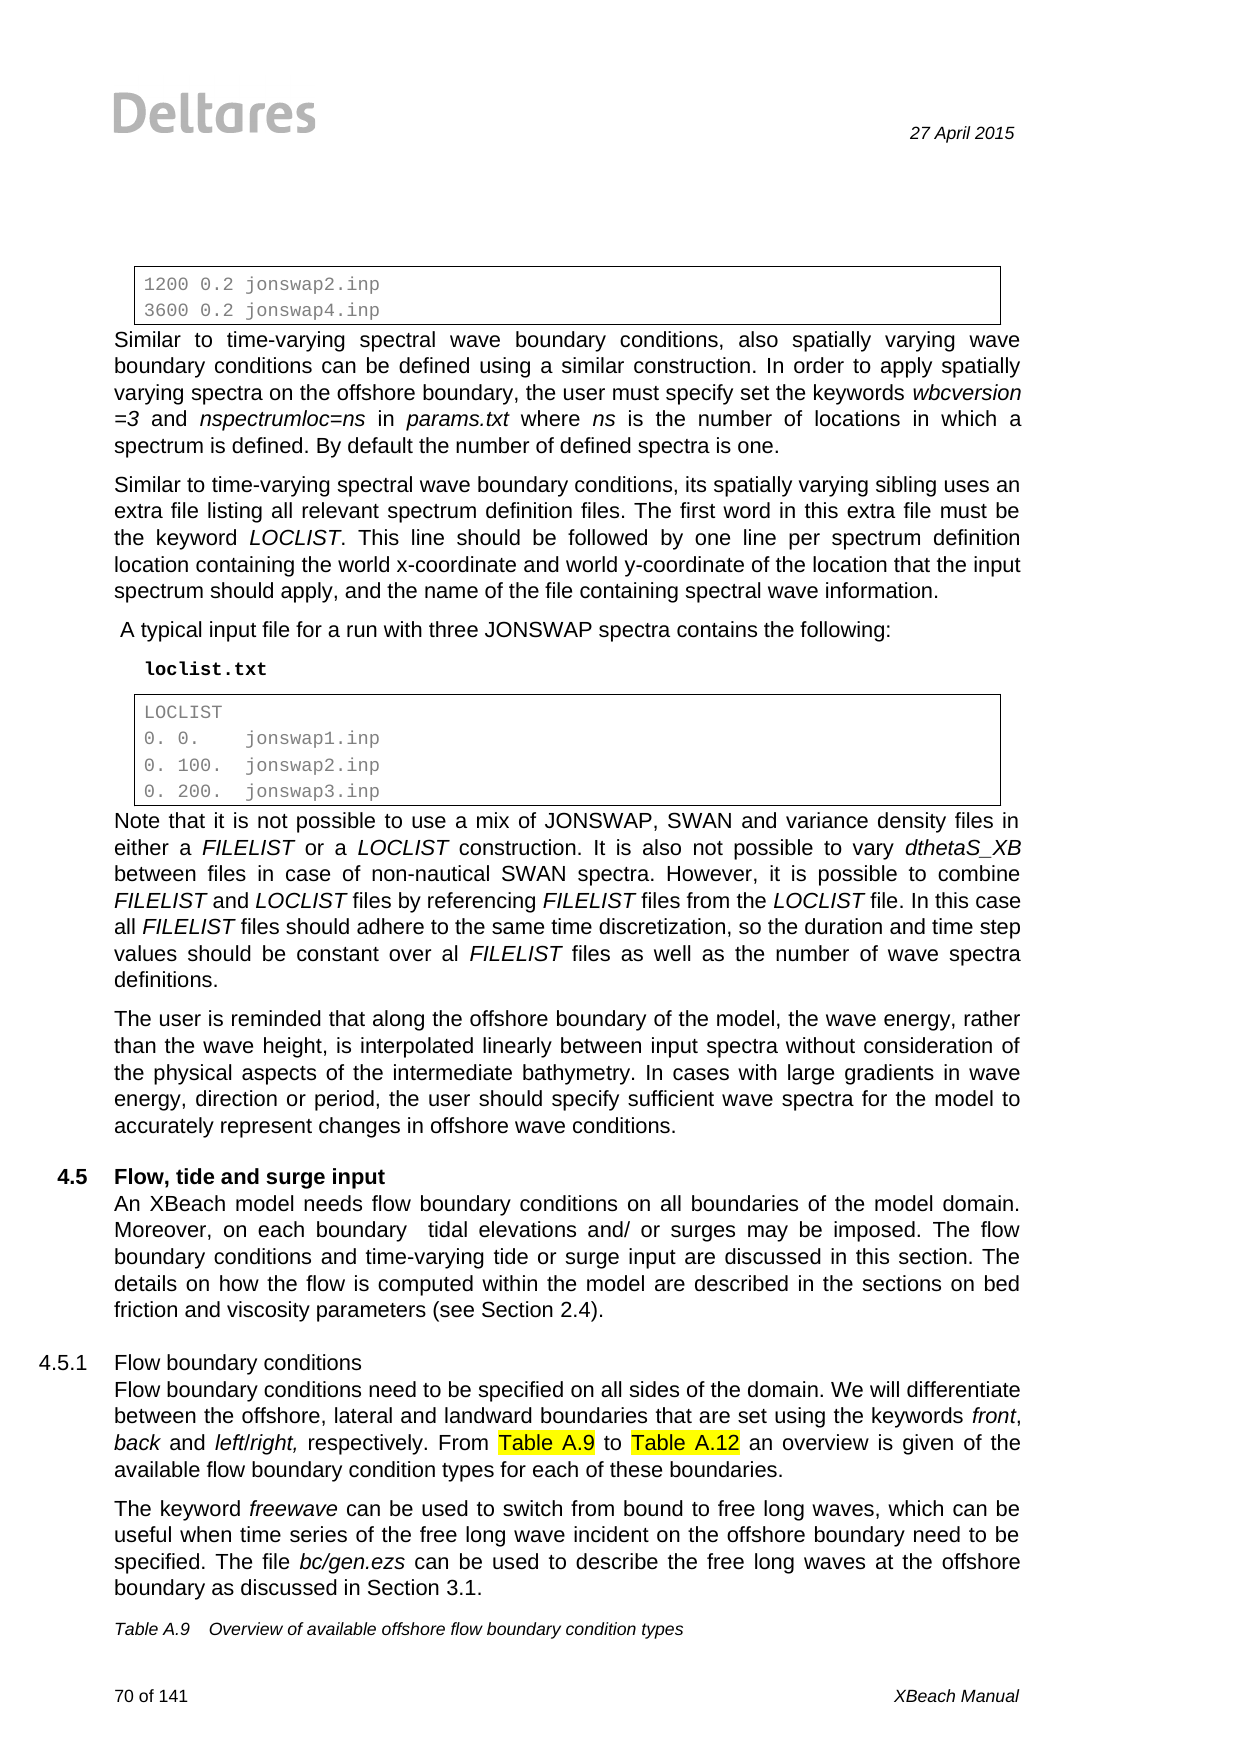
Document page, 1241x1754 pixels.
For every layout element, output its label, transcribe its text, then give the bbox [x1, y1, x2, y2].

text The user is reminded that along the offshore boundary of the model, the wave energy, rather than the wave height, is interpolated linearly between input spectra without consideration of the physical aspects of the intermediate bathymetry. In cases with large gradients in wave energy, direction or period, the user should specify sufficient wave spectra for the model to accurately represent changes in offshore wave conditions. [114, 1005, 1022, 1138]
text The keyword freewave can be used to switch from bound to free long waves, which can be useful when time series of the free long wave incident on the offshore boundary need to be specified. The file bc/gen.ezs can be used to describe the free long waves at the offshore boundary as discussed in Section 3.1. [114, 1494, 1022, 1600]
text 1200 0.2 jonswap2.inp [135, 267, 1000, 292]
text 0. 0. jonswap1.inp [135, 721, 1000, 747]
subtitle Flow, tide and surge input [87, 1164, 1022, 1189]
text Similar to time-varying spectral wave boundary conditions, its spatially varying sibling uses an extra file listing all relevant spectrum definition files. The first word in this extra file must be the keyword LOCLIST. This line should be followed by one line per spectrum definition location containing the world x-coordinate and world y-coordinate of the location that the input spectrum should apply, and the name of the file containing spectral wave information. [114, 471, 1022, 603]
text 0. 200. jonswap3.inp [135, 774, 1000, 805]
text loclist.txt [143, 655, 992, 681]
text 0. 100. jonswap2.inp [135, 747, 1000, 774]
text An XBeach model needs flow boundary conditions on all boundaries of the model domain. Moreover, on each boundary tidal elevations and/ or surges may be imposed. The flow boundary conditions and time-varying tide or surge input are discussed in this section. The details on how the flow is computed within the model are described in the sections on bed friction and viscosity parameters (see Section 2.4). [114, 1189, 1022, 1322]
text A typical input file for a run with three JONSWAP spectra contains the following: [114, 616, 1022, 642]
text Similar to time-varying spectral wave boundary conditions, also spatially varying wave boundary conditions can be defined using a similar construction. In order to apply spatially varying spectra on the offshore boundary, the user must specify set the keywords wbcversion =3 and nspectrumloc=ns in params.txt where ns is the number of locations in which a spectrum is defined. By default the number of defined spectra is one. [114, 325, 1022, 458]
text Note that it is not possible to use a mix of JONSWAP, SWAN and variance density files in either a FILELIST or a LOCLIST construction. It is also not possible to vary dthetaS_XB between files in case of non-nautical SWAN spectra. However, it is possible to combine FILELIST and LOCLIST files by referencing FILELIST files from the LOCLIST file. In this case all FILELIST files should adhere to the same time discretization, so the duration and time step values should be constant over al FILELIST files as well as the number of wave spectra definitions. [114, 806, 1022, 992]
picture [113, 75, 315, 133]
subtitle Flow boundary conditions [87, 1349, 1022, 1375]
text LOCLIST [135, 695, 1000, 721]
text 3600 0.2 jonswap4.inp [135, 292, 1000, 324]
